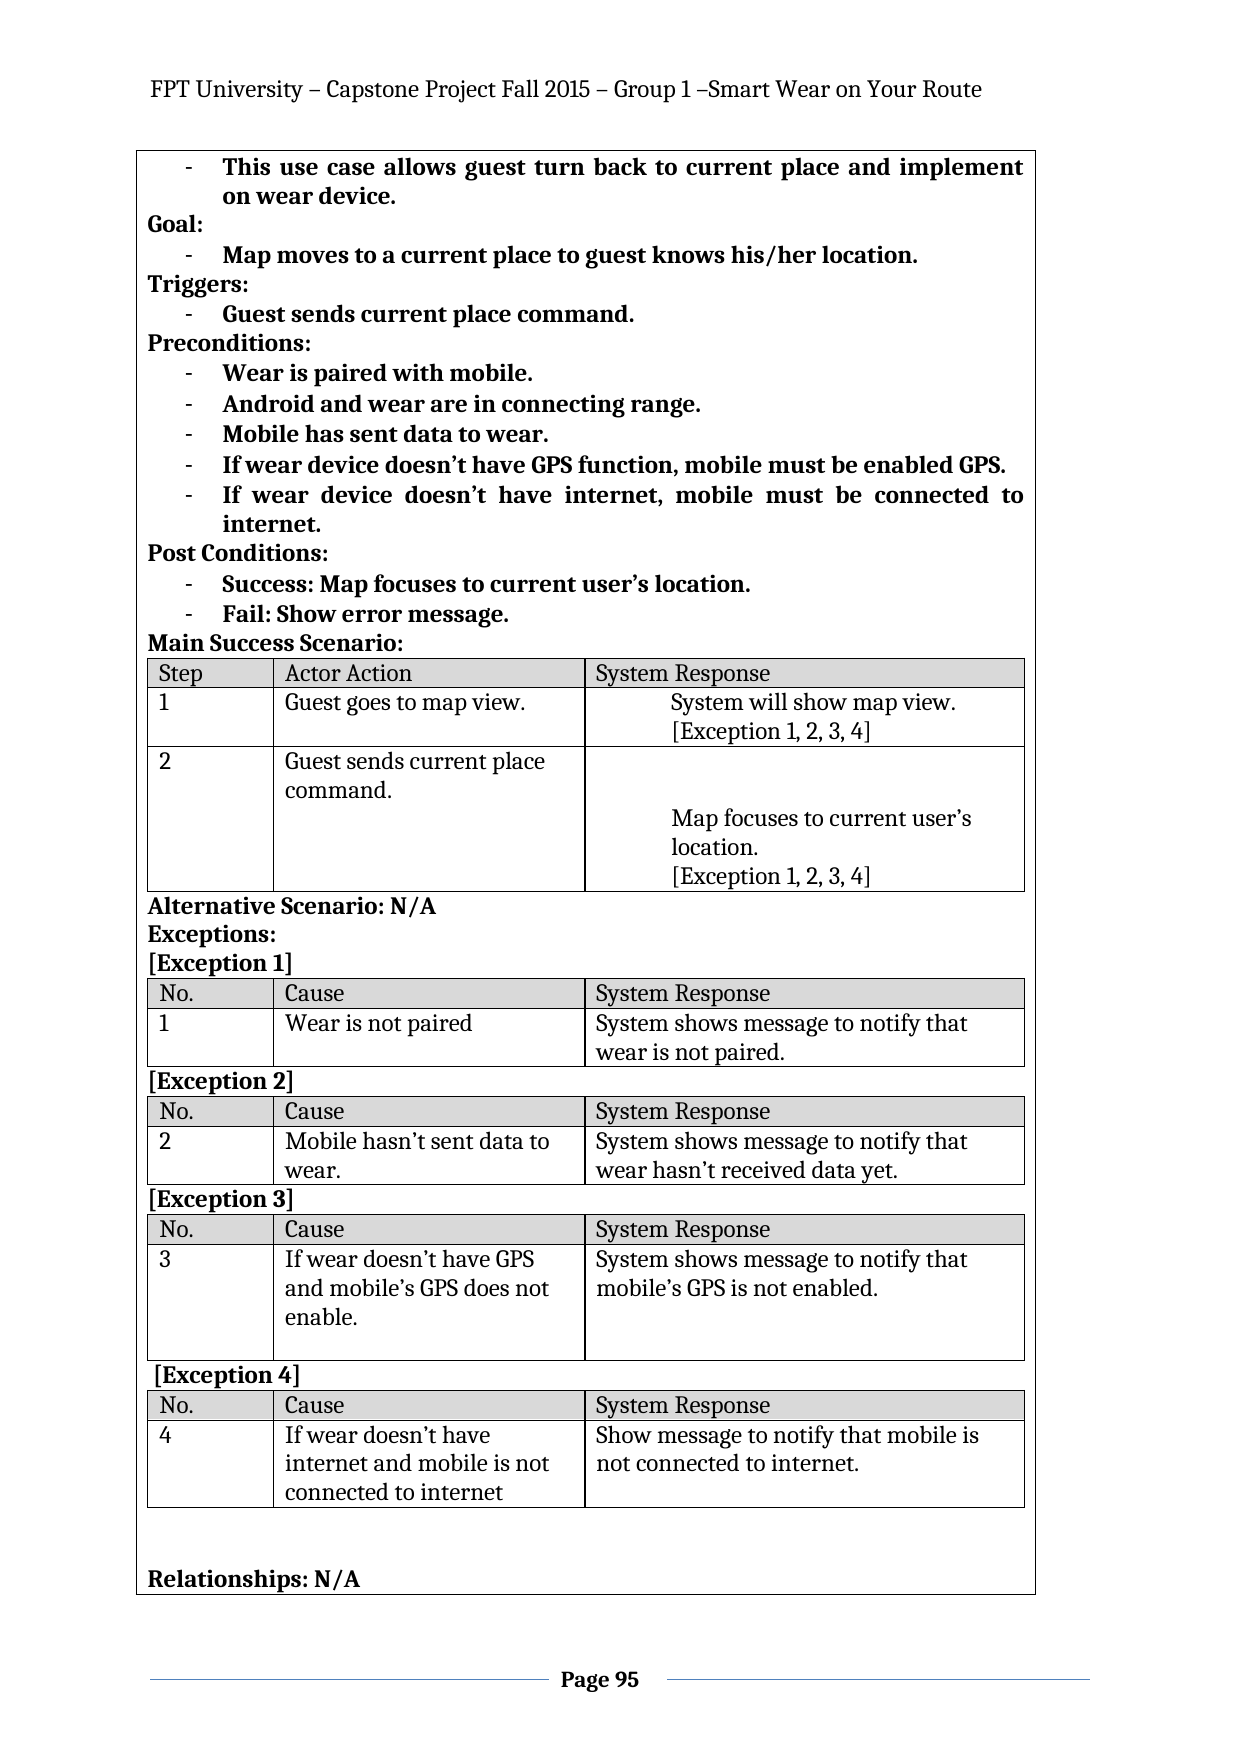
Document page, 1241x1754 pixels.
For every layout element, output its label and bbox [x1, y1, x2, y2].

table_cell [137, 151, 1035, 1594]
